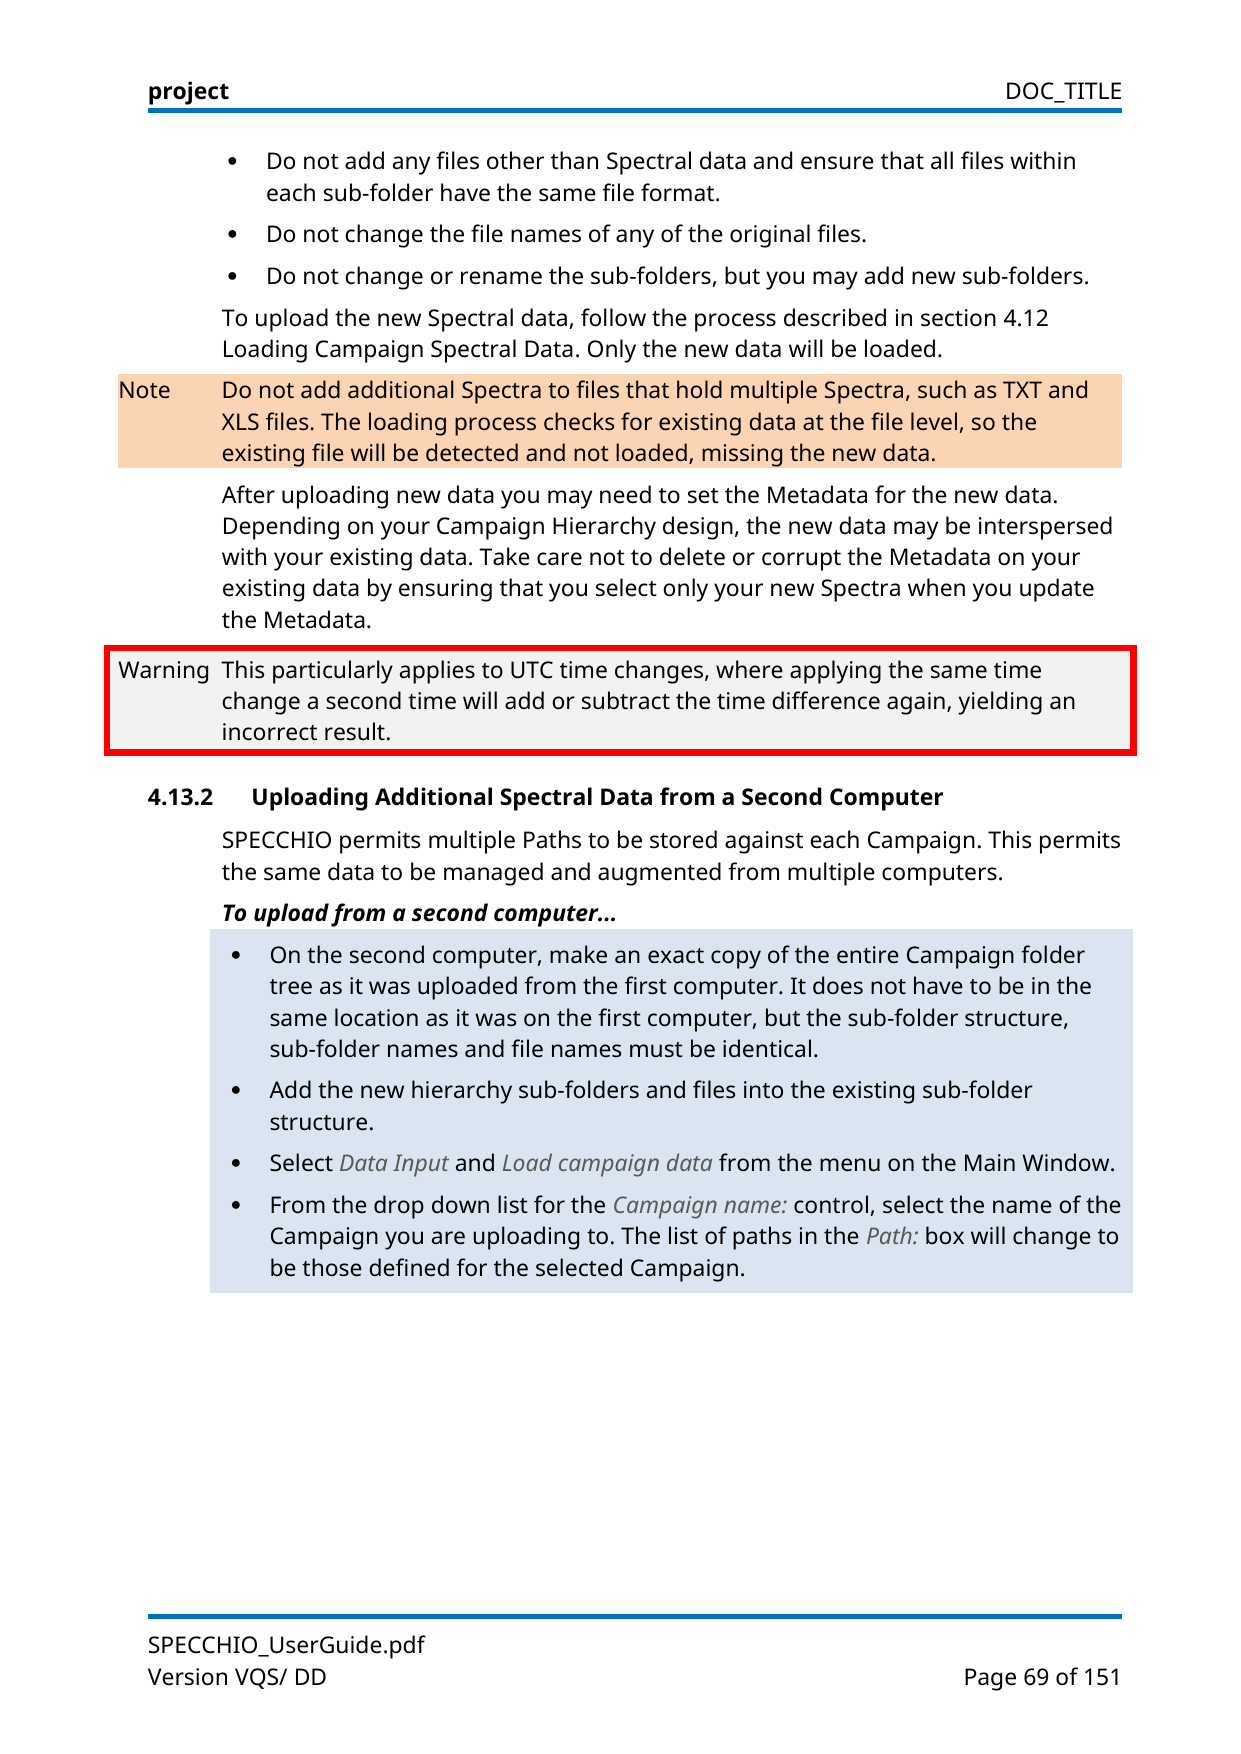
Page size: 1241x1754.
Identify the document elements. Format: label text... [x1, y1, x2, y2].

text After uploading new data you may need to set the Metadata for the new data. Depending on your Campaign Hierarchy design, the new data may be interspersed with your existing data. Take care not to delete or corrupt the Metadata on your existing data by ensuring that you select only your new Spectra when you update the Metadata. [222, 478, 1122, 635]
text Note Do not add additional Spectra to files that hold multiple Spectra, such as TXT and XLS files. The loading process checks for existing data at the file level, so the existing file will be detected and not loaded, missing the new data. [118, 374, 1122, 468]
text Warning This particularly applies to UTC time changes, where applying the same time change a second time will add or subtract the time difference again, yielding an incorrect result. [110, 651, 1130, 749]
text Do not add any files other than Spectral data and ensure that all files within each sub-folder have the same file format. [228, 145, 1122, 208]
subtitle To upload from a second computer... [222, 897, 1122, 928]
text Do not change the file names of any of the original files. [228, 218, 1122, 249]
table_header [210, 929, 1133, 1293]
text Do not change or rename the sub-folders, but you may add new sub-folders. [228, 260, 1122, 291]
subtitle Uploading Additional Spectral Data from a Second Computer [148, 781, 1122, 812]
text To upload the new Spectral data, follow the process described in section 4.12 Loading Campaign Spectral Data. Only the new data will be loaded. [222, 301, 1122, 364]
text SPECCHIO permits multiple Paths to be stored against each Campaign. This permits the same data to be managed and augmented from multiple computers. [222, 824, 1122, 887]
